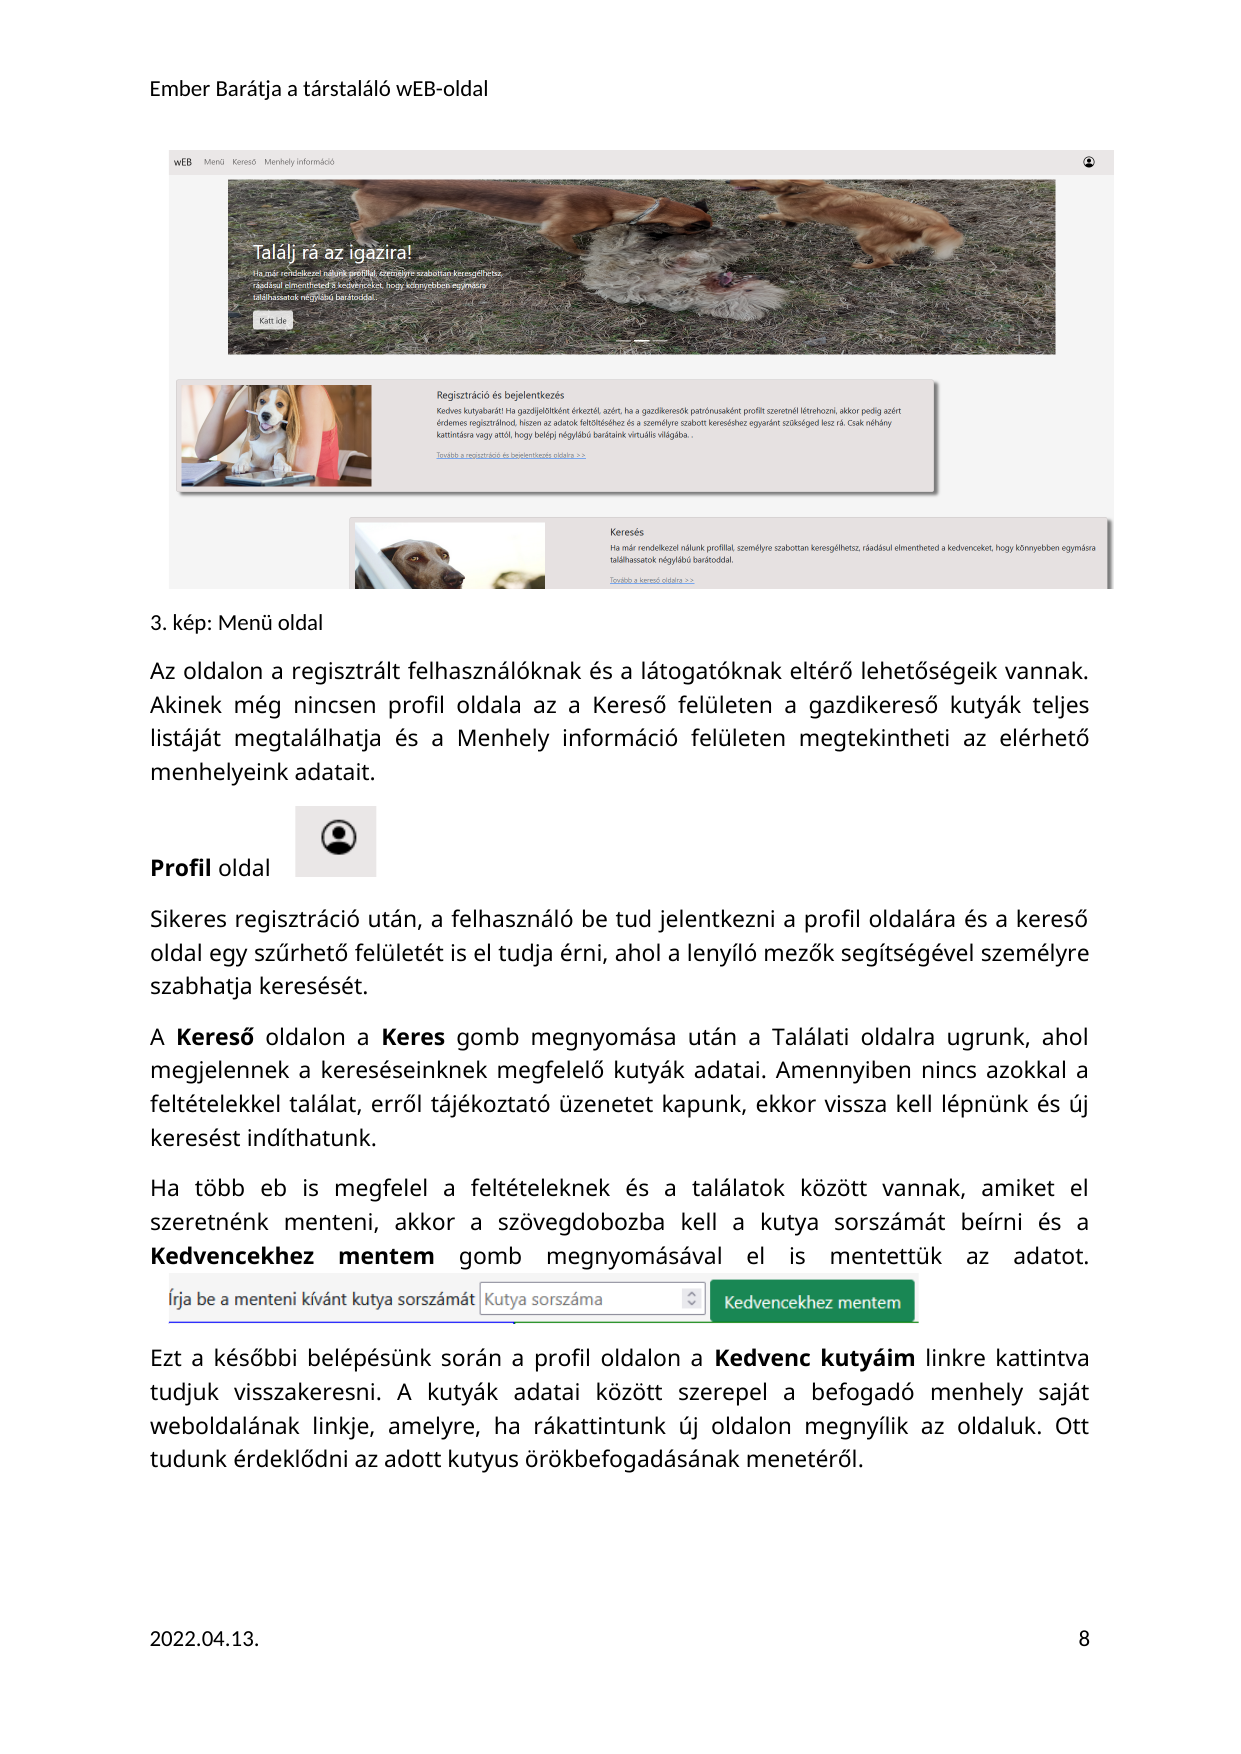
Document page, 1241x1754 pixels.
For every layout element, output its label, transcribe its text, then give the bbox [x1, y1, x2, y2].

text Profil oldal [150, 806, 1090, 883]
text Sikeres regisztráció után, a felhasználó be tud jelentkezni a profil oldalára és a kereső oldal egy szűrhető felületét is el tudja érni, ahol a lenyíló mezők segítségével személyre szabhatja keresését. [150, 903, 1090, 1001]
text 3. kép: Menü oldal [150, 608, 1090, 636]
text Az oldalon a regisztrált felhasználóknak és a látogatóknak eltérő lehetőségeik vannak. Akinek még nincsen profil oldala az a Kereső felületen a gazdikereső kutyák teljes listáját megtalálhatja és a Menhely információ felületen megtekintheti az elérhető menhelyeink adatait. [150, 655, 1090, 787]
text A Kereső oldalon a Keres gomb megnyomása után a Találati oldalra ugrunk, ahol megjelennek a kereséseinknek megfelelő kutyák adatai. Amennyiben nincs azokkal a feltételekkel találat, erről tájékoztató üzenetet kapunk, ekkor vissza kell lépnünk és új keresést indíthatunk. [150, 1021, 1090, 1153]
text Ha több eb is megfelel a feltételeknek és a találatok között vannak, amiket el szeretnénk menteni, akkor a szövegdobozba kell a kutya sorszámát beírni és a Kedvencekhez mentem gomb megnyomásával el is mentettük az adatot. [150, 1172, 1090, 1323]
text Ezt a későbbi belépésünk során a profil oldalon a Kedvenc kutyáim linkre kattintva tudjuk visszakeresni. A kutyák adatai között szerepel a befogadó menhely saját weboldalának linkje, amelyre, ha rákattintunk új oldalon megnyílik az oldaluk. Ott tudunk érdeklődni az adott kutyus örökbefogadásának menetéről. [150, 1342, 1090, 1474]
